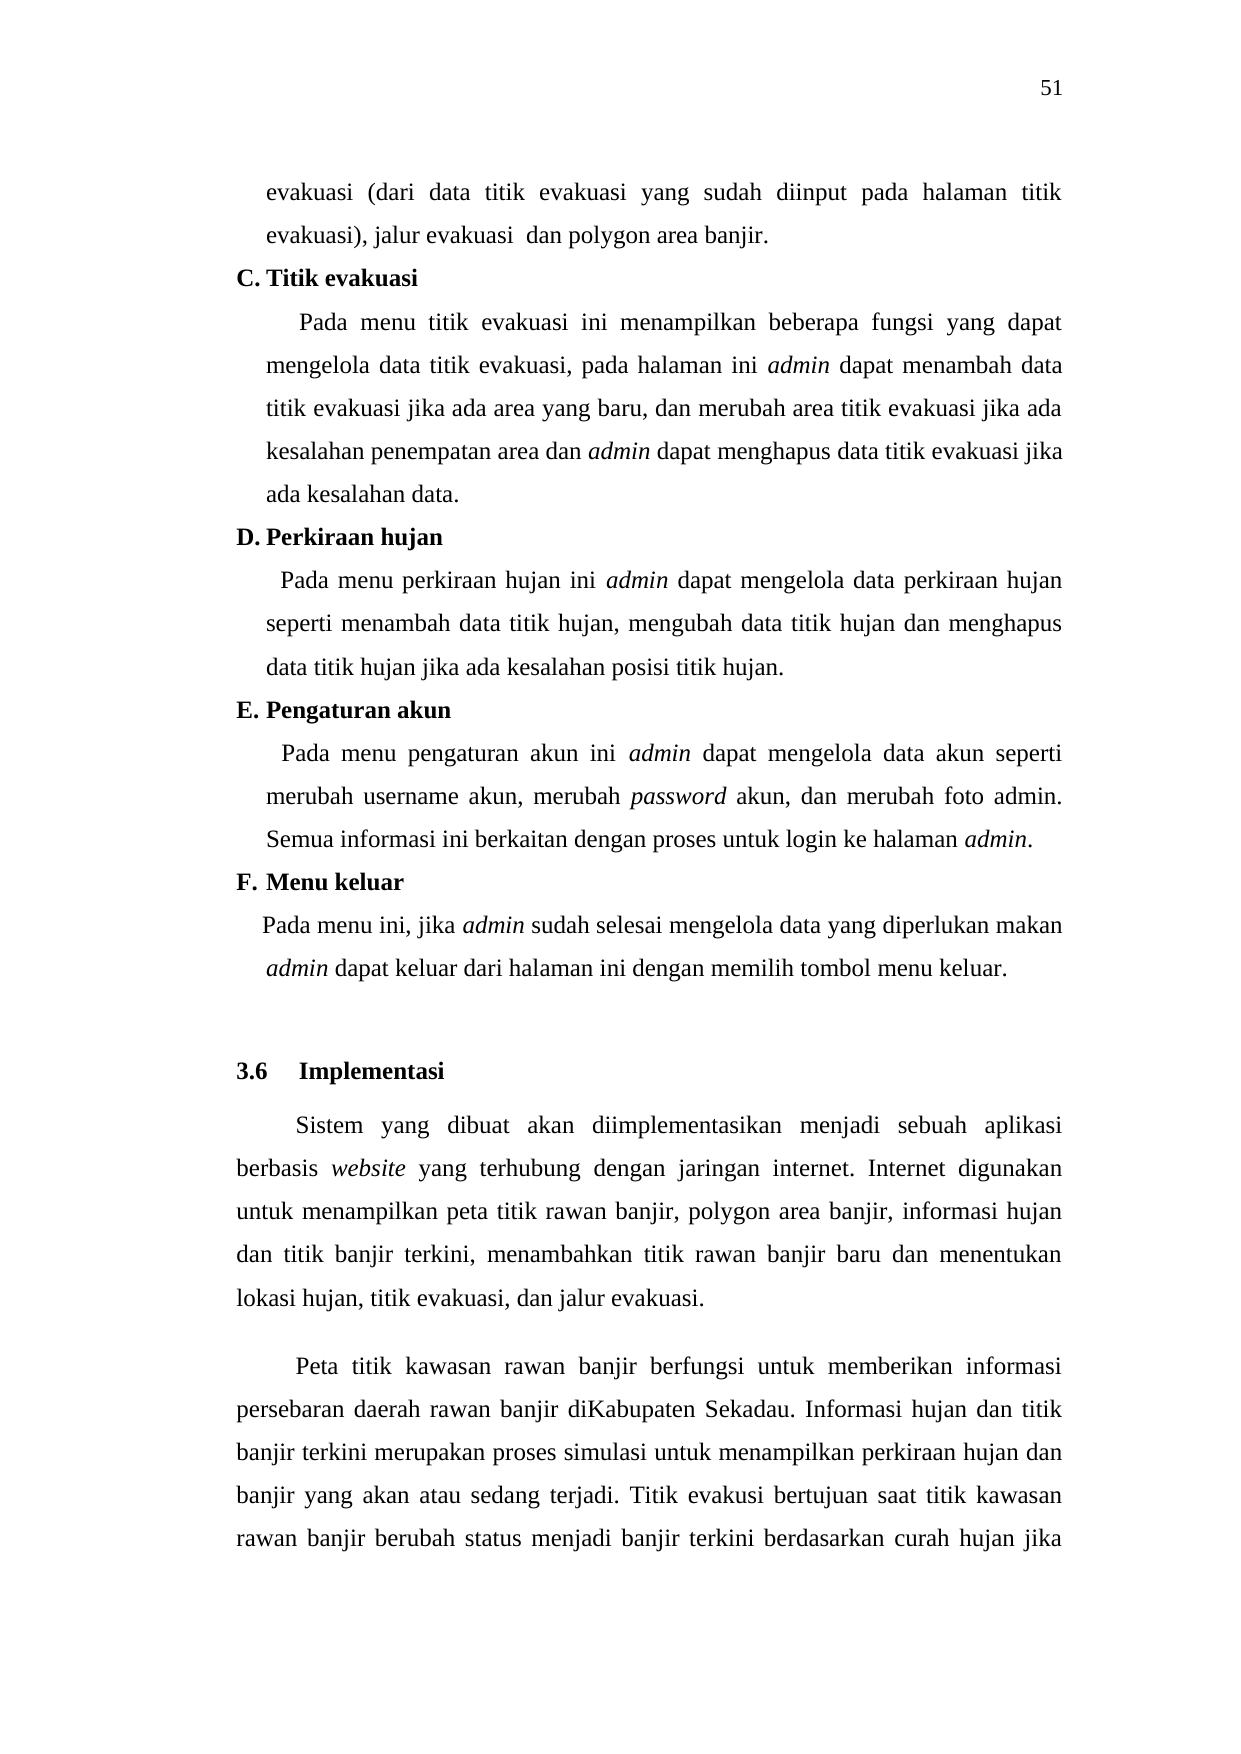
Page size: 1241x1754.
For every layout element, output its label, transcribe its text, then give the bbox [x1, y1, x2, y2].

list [236, 177, 1063, 249]
list Pada menu ini, jika admin sudah selesai mengelola data yang diperlukan makan admin dapat keluar dari halaman ini dengan memilih tombol menu keluar. [236, 910, 1063, 982]
subtitle 3.6 Implementasi [236, 1056, 1004, 1085]
list Pengaturan akun [236, 695, 1063, 723]
list Pada menu pengaturan akun ini admin dapat mengelola data akun seperti merubah username akun, merubah password akun, dan merubah foto admin. Semua informasi ini berkaitan dengan proses untuk login ke halaman admin. [236, 738, 1063, 853]
list Titik evakuasi [236, 263, 1063, 292]
list Pada menu titik evakuasi ini menampilkan beberapa fungsi yang dapat mengelola data titik evakuasi, pada halaman ini admin dapat menambah data titik evakuasi jika ada area yang baru, dan merubah area titik evakuasi jika ada kesalahan penempatan area dan admin dapat menghapus data titik evakuasi jika ada kesalahan data. [236, 307, 1063, 508]
list Menu keluar [236, 867, 1063, 896]
list Pada menu perkiraan hujan ini admin dapat mengelola data perkiraan hujan seperti menambah data titik hujan, mengubah data titik hujan dan menghapus data titik hujan jika ada kesalahan posisi titik hujan. [236, 565, 1063, 680]
list Perkiraan hujan [236, 522, 1063, 551]
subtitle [236, 1351, 1063, 1552]
subtitle Sistem yang dibuat akan diimplementasikan menjadi sebuah aplikasi berbasis website yang terhubung dengan jaringan internet. Internet digunakan untuk menampilkan peta titik rawan banjir, polygon area banjir, informasi hujan dan titik banjir terkini, menambahkan titik rawan banjir baru dan menentukan lokasi hujan, titik evakuasi, dan jalur evakuasi. [236, 1110, 1063, 1311]
